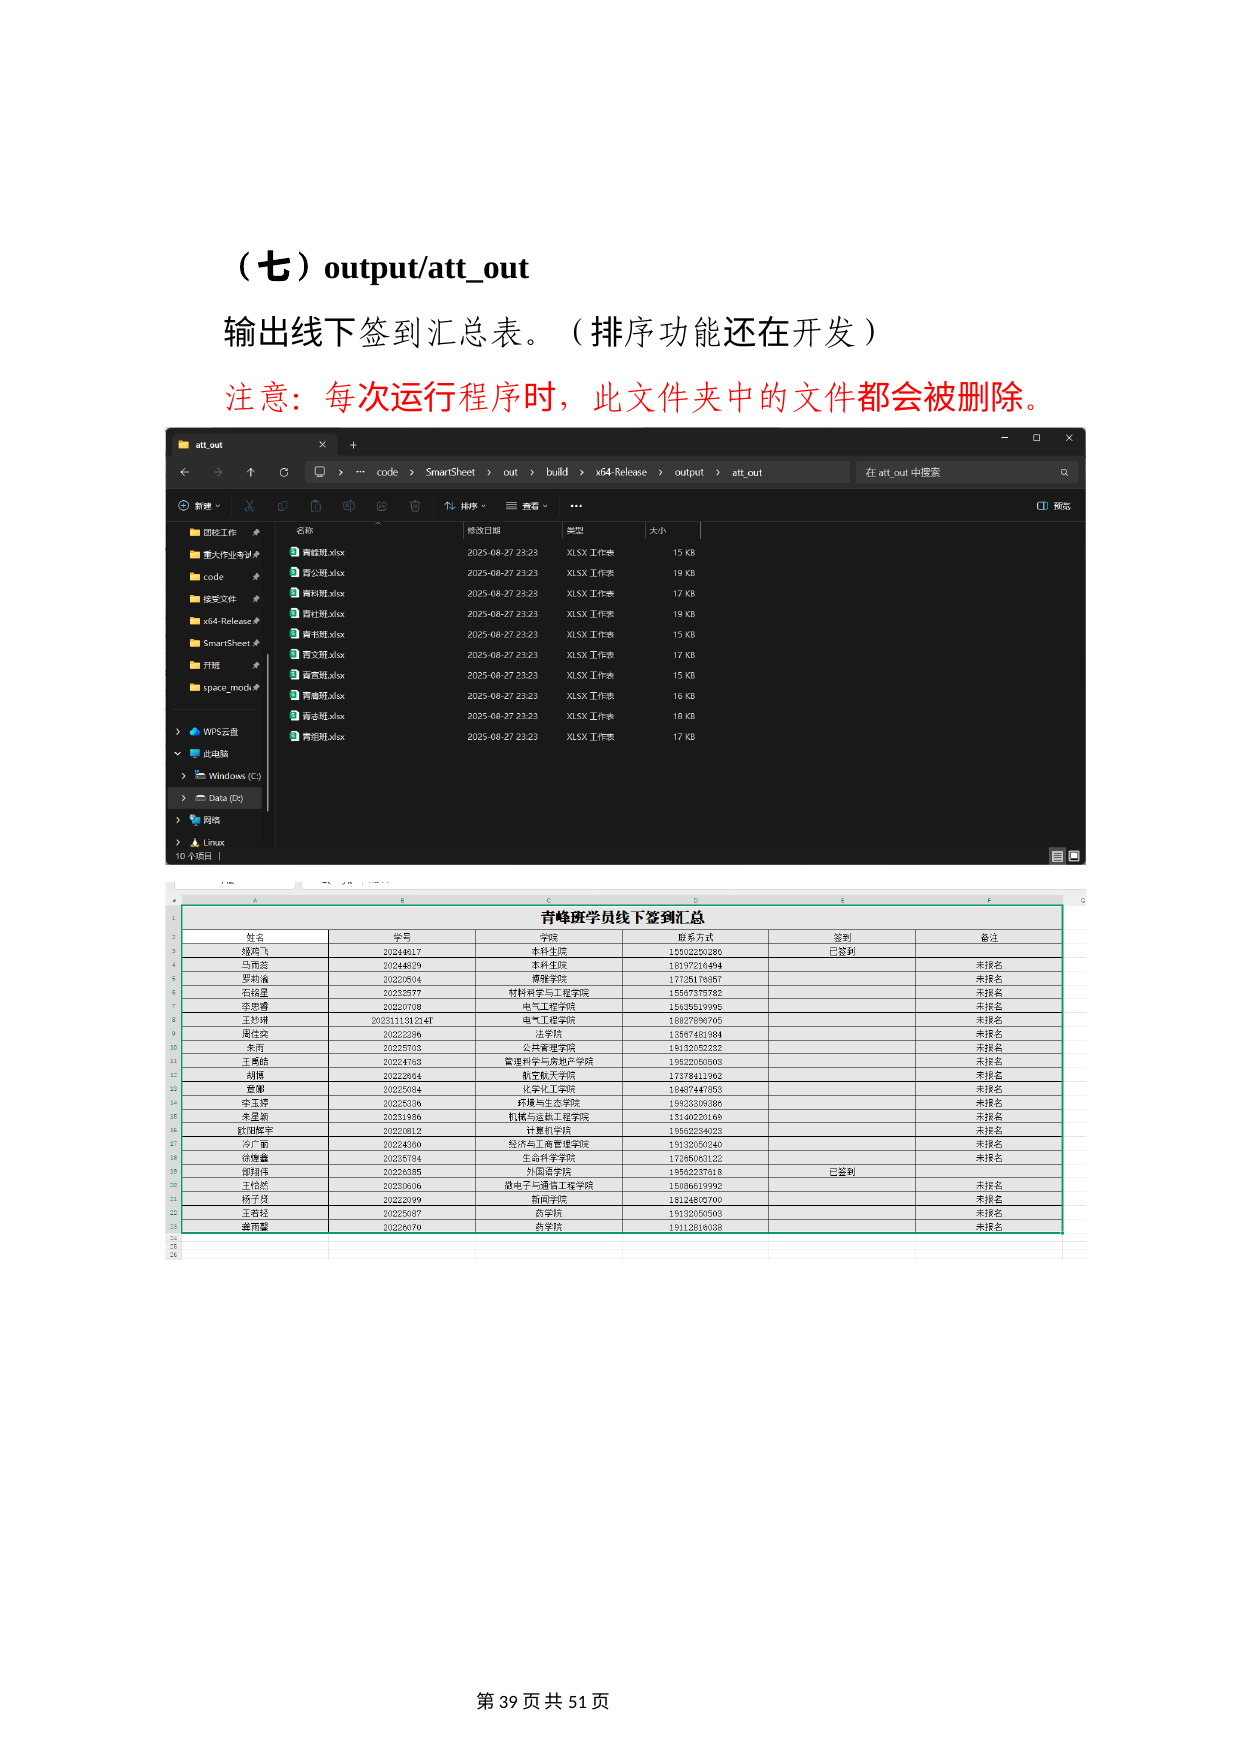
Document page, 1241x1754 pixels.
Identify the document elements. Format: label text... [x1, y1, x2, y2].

picture [165, 882, 1087, 1260]
picture [165, 427, 1086, 865]
text 注意：每次运行程序时，此文件夹中的文件都会被删除。 [165, 363, 1087, 428]
text 输出线下签到汇总表。（排序功能还在开发） [165, 298, 1087, 363]
text （七）output/att_out [165, 233, 1087, 298]
